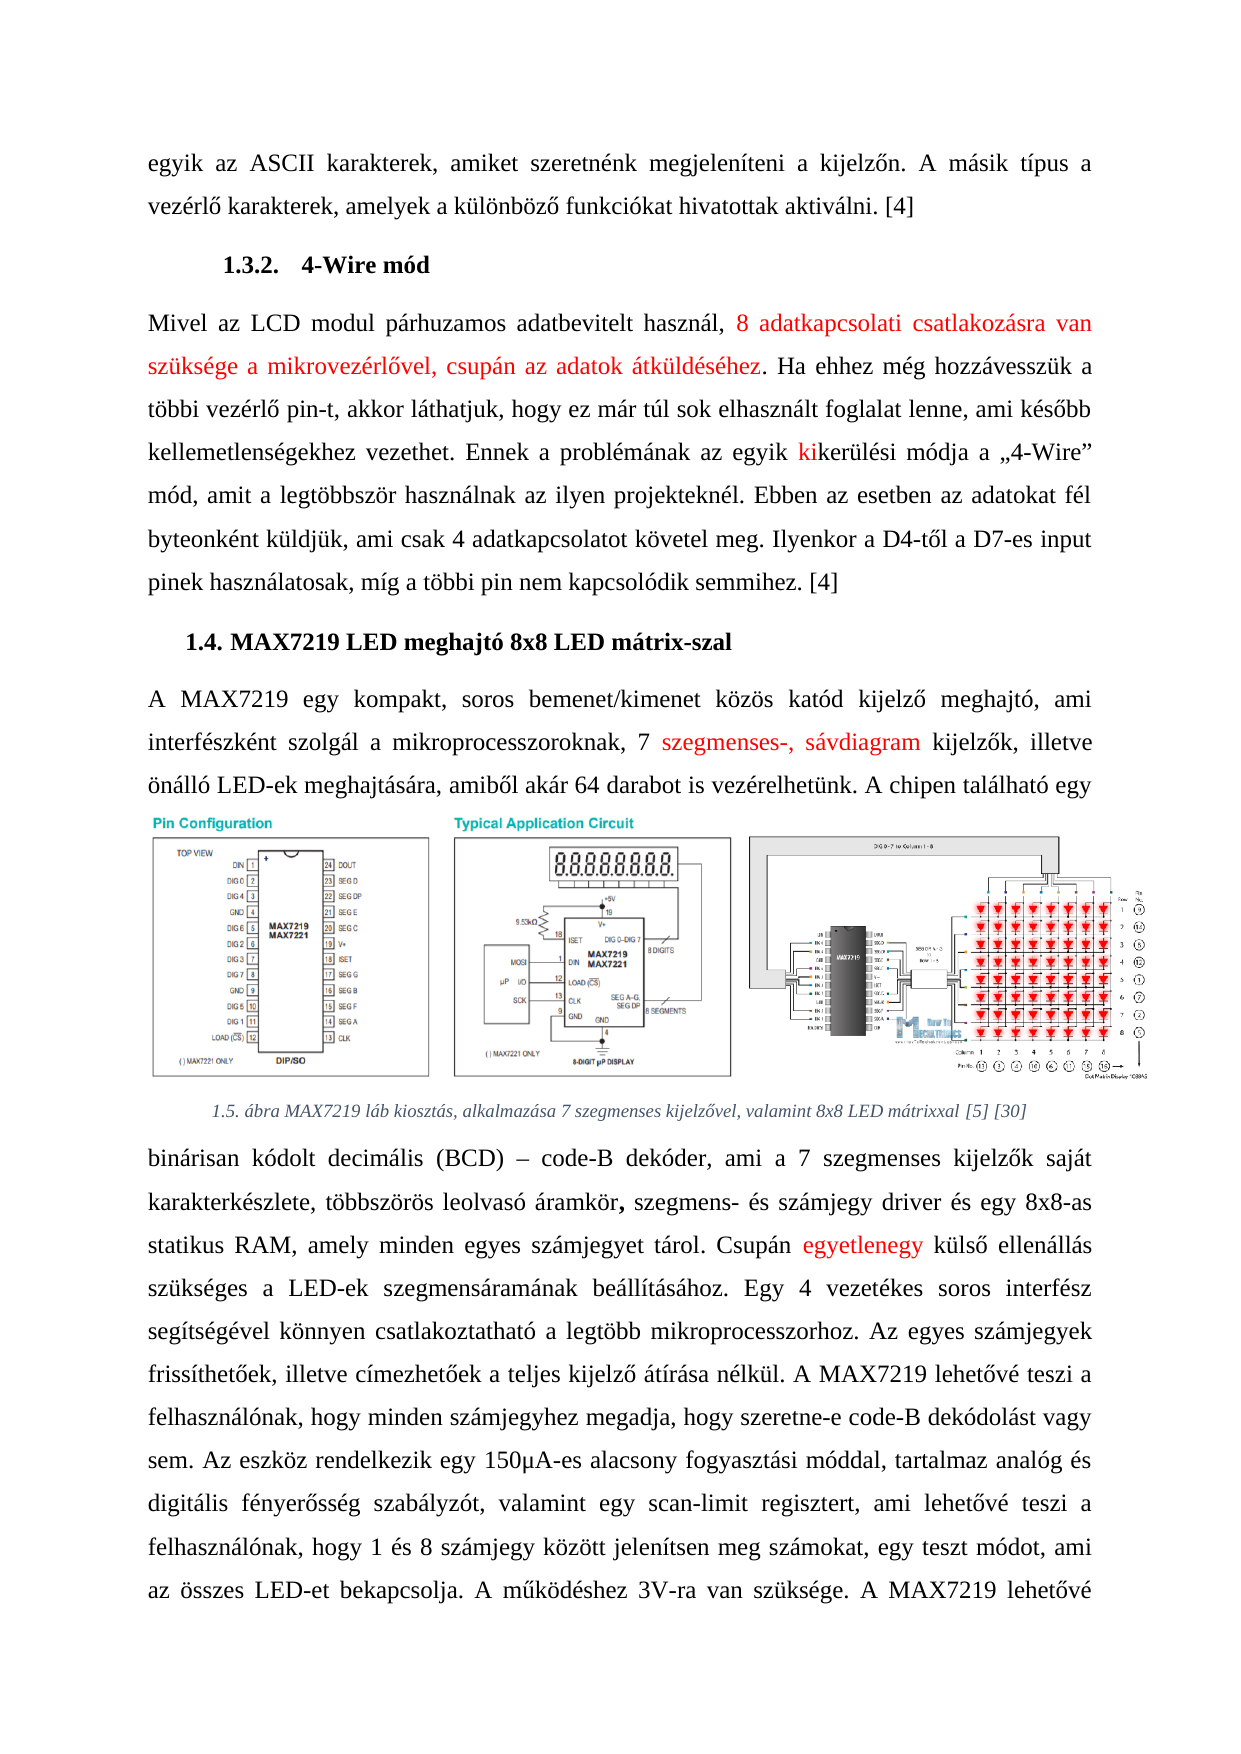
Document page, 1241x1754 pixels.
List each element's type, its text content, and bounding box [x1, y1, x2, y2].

subtitle 4-Wire mód [223, 251, 1093, 279]
picture [147, 808, 1166, 1105]
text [148, 1143, 1093, 1603]
text Mivel az LCD modul párhuzamos adatbevitelt használ, 8 adatkapcsolati csatlakozásra van szüksége a mikrovezérlővel, csupán az adatok átküldéséhez. Ha ehhez még hozzávesszük a többi vezérlő pin-t, akkor láthatjuk, hogy ez már túl sok elhasznált foglalat lenne, ami később kellemetlenségekhez vezethet. Ennek a problémának az egyik kikerülési módja a „4-Wire” mód, amit a legtöbbször használnak az ilyen projekteknél. Ebben az esetben az adatokat fél byteonként küldjük, ami csak 4 adatkapcsolatot követel meg. Ilyenkor a D4-től a D7-es input pinek használatosak, míg a többi pin nem kapcsolódik semmihez. [148, 308, 1093, 596]
list MAX7219 LED meghajtó 8x8 LED mátrix-szal [185, 627, 1093, 655]
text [148, 148, 1093, 219]
